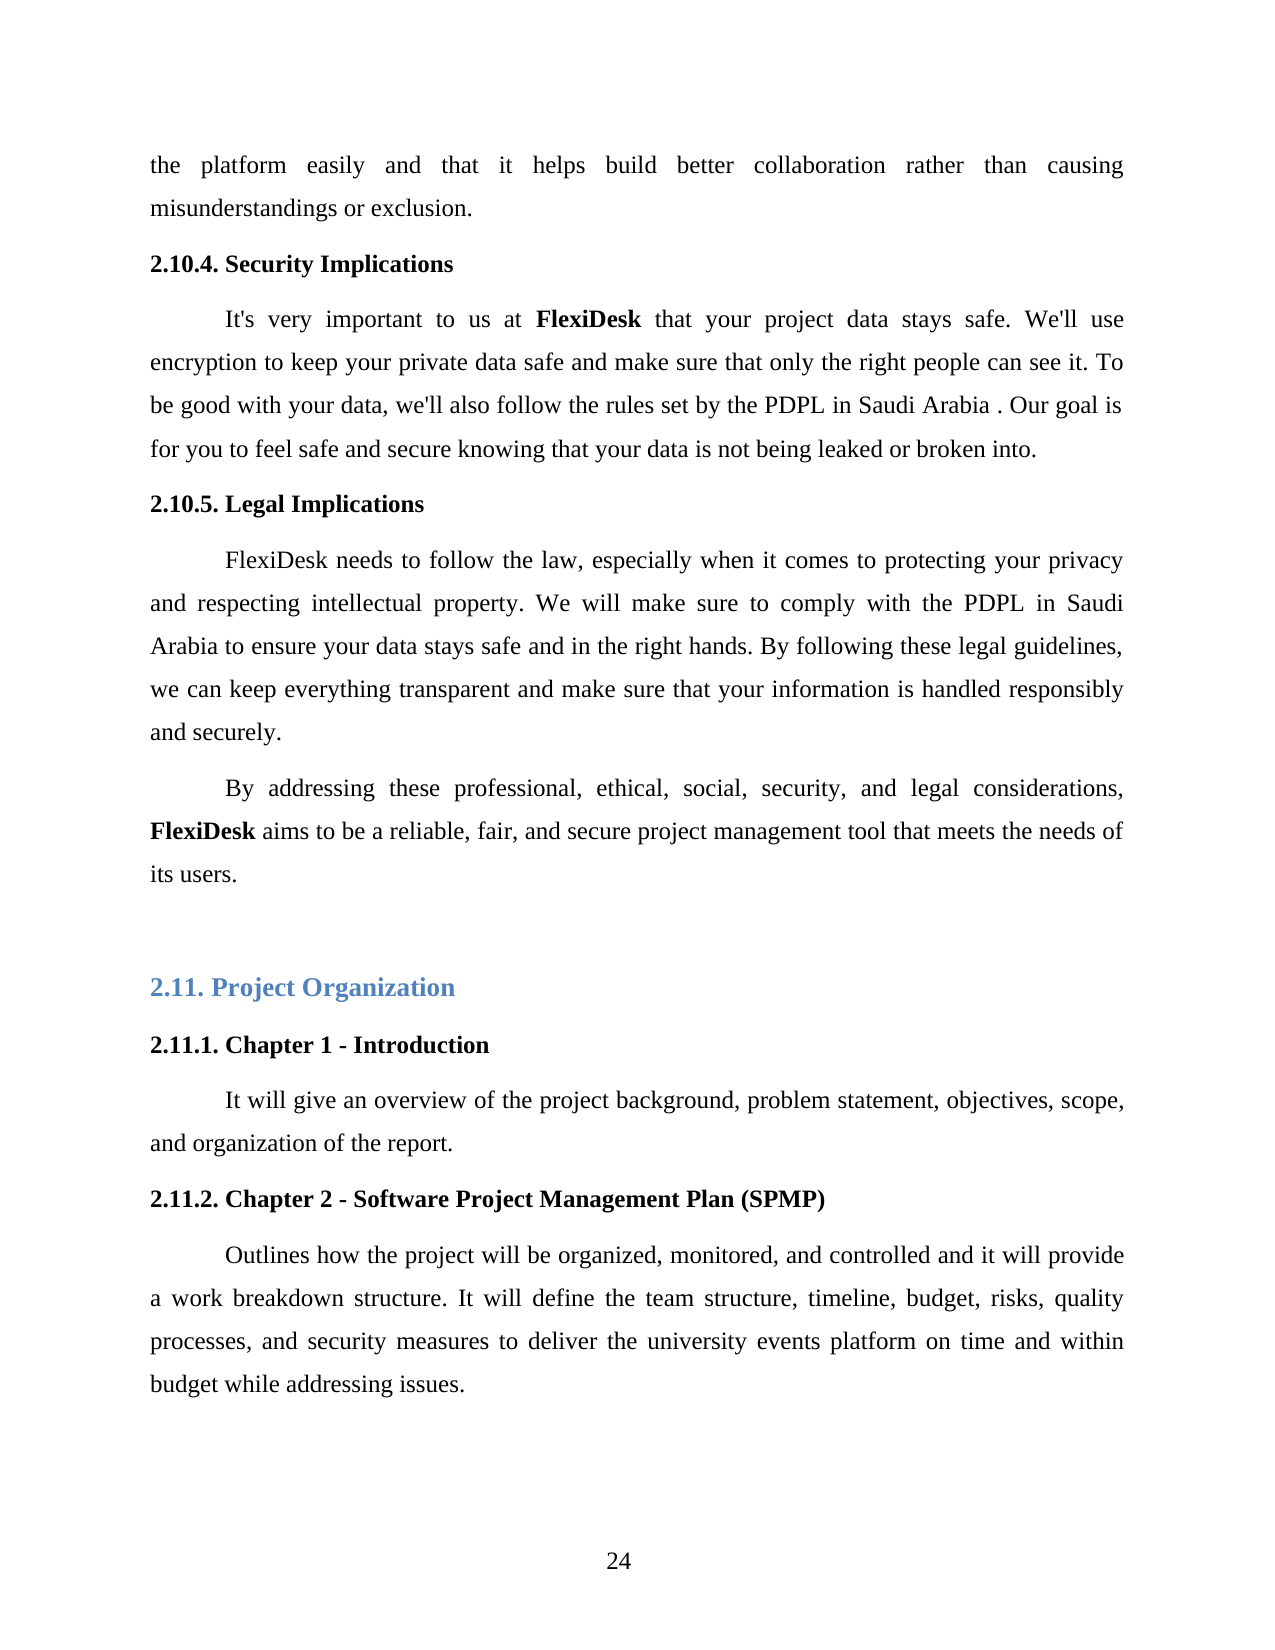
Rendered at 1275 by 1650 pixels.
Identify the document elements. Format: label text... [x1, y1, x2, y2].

text FlexiDesk needs to follow the law, especially when it comes to protecting your privacy and respecting intellectual property. We will make sure to comply with the PDPL in Saudi Arabia to ensure your data stays safe and in the right hands. By following these legal guidelines, we can keep everything transparent and make sure that your information is handled responsibly and securely. [150, 545, 1125, 746]
subtitle Security Implications [150, 249, 1125, 277]
subtitle Legal Implications [150, 489, 1125, 518]
text It will give an overview of the project background, problem statement, objectives, scope, and organization of the report. [150, 1085, 1125, 1157]
text By addressing these professional, ethical, social, security, and legal considerations, FlexiDesk aims to be a reliable, fair, and secure project management tool that meets the needs of its users. [150, 773, 1125, 888]
subtitle Chapter 1 - Introduction [150, 1030, 1125, 1058]
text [150, 150, 1125, 222]
subtitle Project Organization [150, 971, 1125, 1002]
text It's very important to us at FlexiDesk that your project data stays safe. We'll use encryption to keep your private data safe and make sure that only the right people can see it. To be good with your data, we'll also follow the rules set by the PDPL in Saudi Arabia . Our goal is for you to feel safe and secure knowing that your data is not being leaked or broken into. [150, 304, 1125, 462]
text Outlines how the project will be organized, monitored, and controlled and it will provide a work breakdown structure. It will define the team structure, timeline, budget, risks, quality processes, and security measures to deliver the university events platform on time and within budget while addressing issues. [150, 1240, 1125, 1398]
subtitle Chapter 2 - Software Project Management Plan (SPMP) [150, 1184, 1125, 1213]
